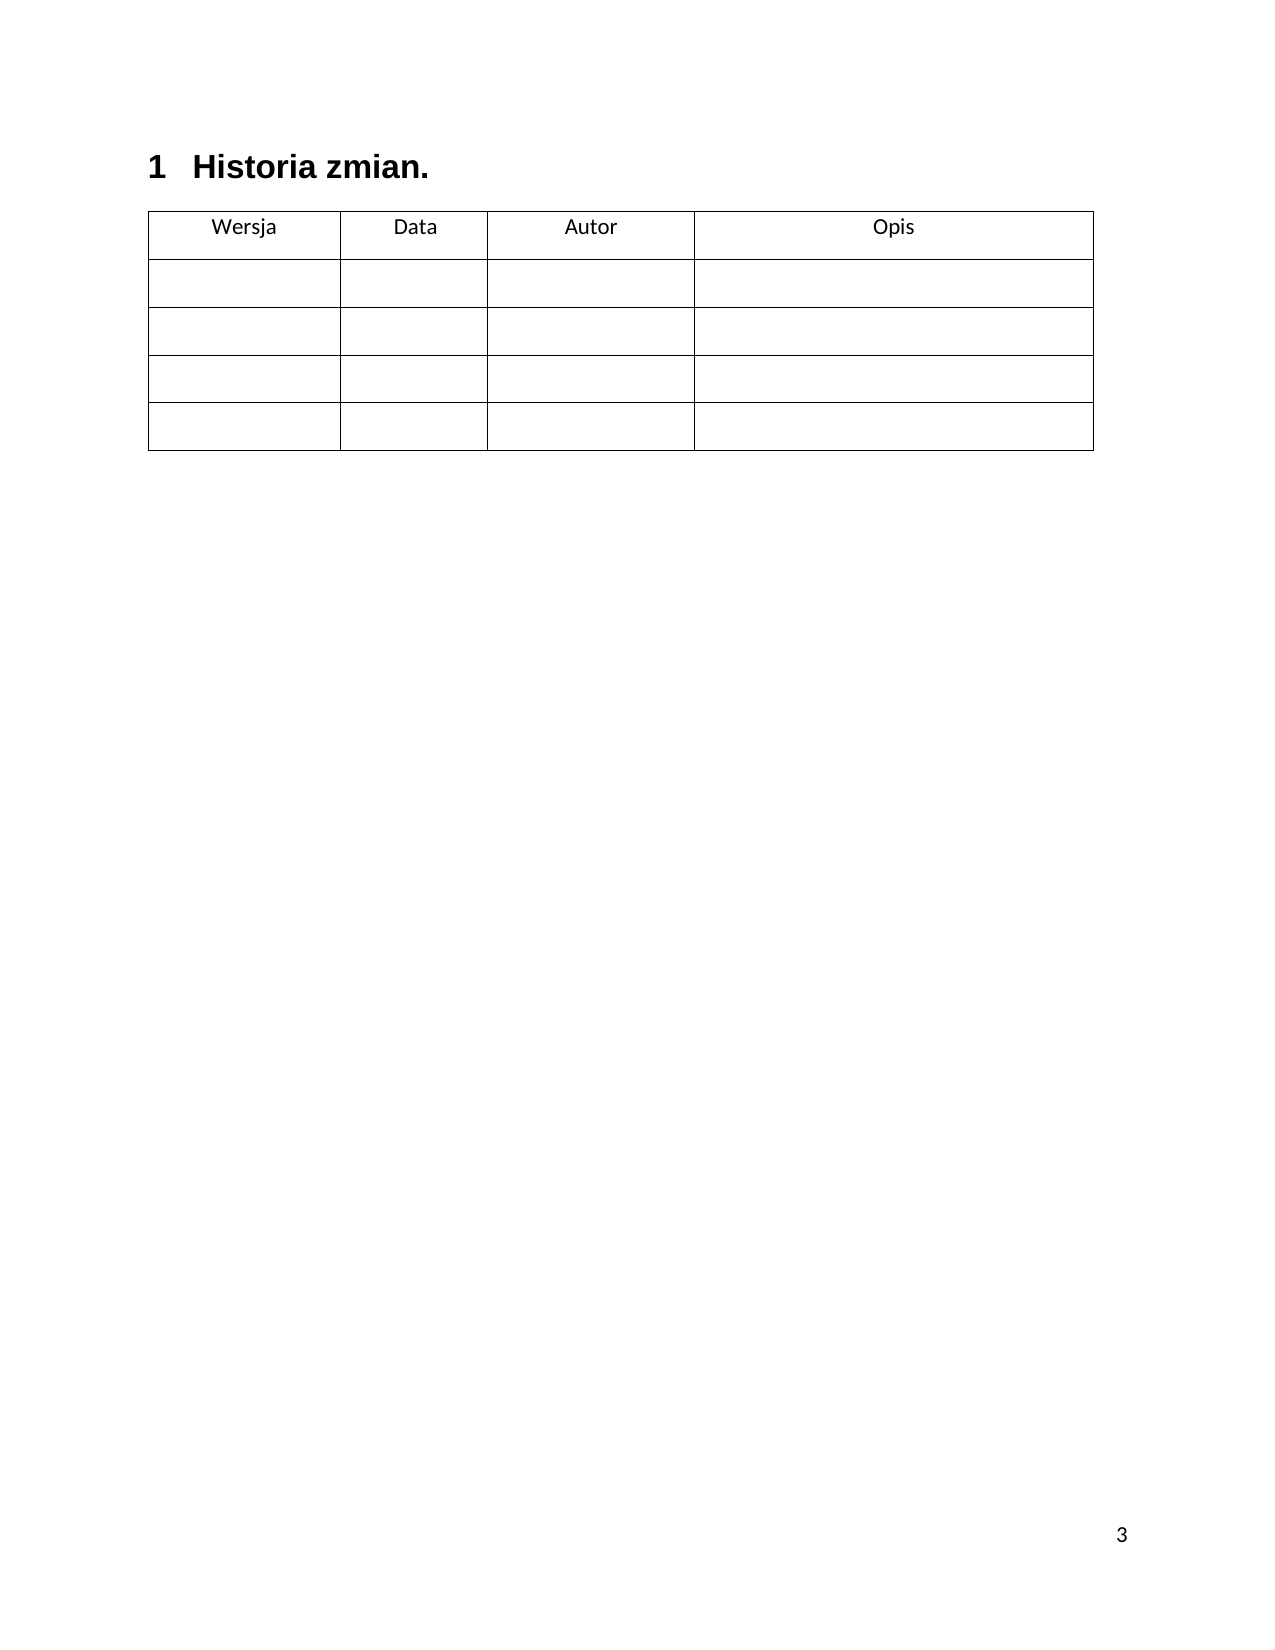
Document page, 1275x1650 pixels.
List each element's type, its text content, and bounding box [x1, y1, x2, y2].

table_cell [341, 356, 487, 402]
table_cell [149, 308, 340, 354]
table_header Autor [488, 212, 694, 259]
table_cell [488, 403, 694, 450]
table_cell [149, 403, 340, 450]
table_cell [341, 403, 487, 450]
table_header Opis [695, 212, 1093, 259]
table_cell [695, 356, 1093, 402]
table_cell [149, 356, 340, 402]
table_header Data [341, 212, 487, 259]
table_cell [695, 403, 1093, 450]
table_cell [488, 356, 694, 402]
table_cell [341, 308, 487, 354]
table_cell [695, 260, 1093, 307]
table_cell [341, 260, 487, 307]
table_cell [149, 260, 340, 307]
subtitle Historia zmian. [148, 148, 1127, 186]
table_cell [695, 308, 1093, 354]
table_cell [488, 260, 694, 307]
table_cell [488, 308, 694, 354]
table_header Wersja [149, 212, 340, 259]
